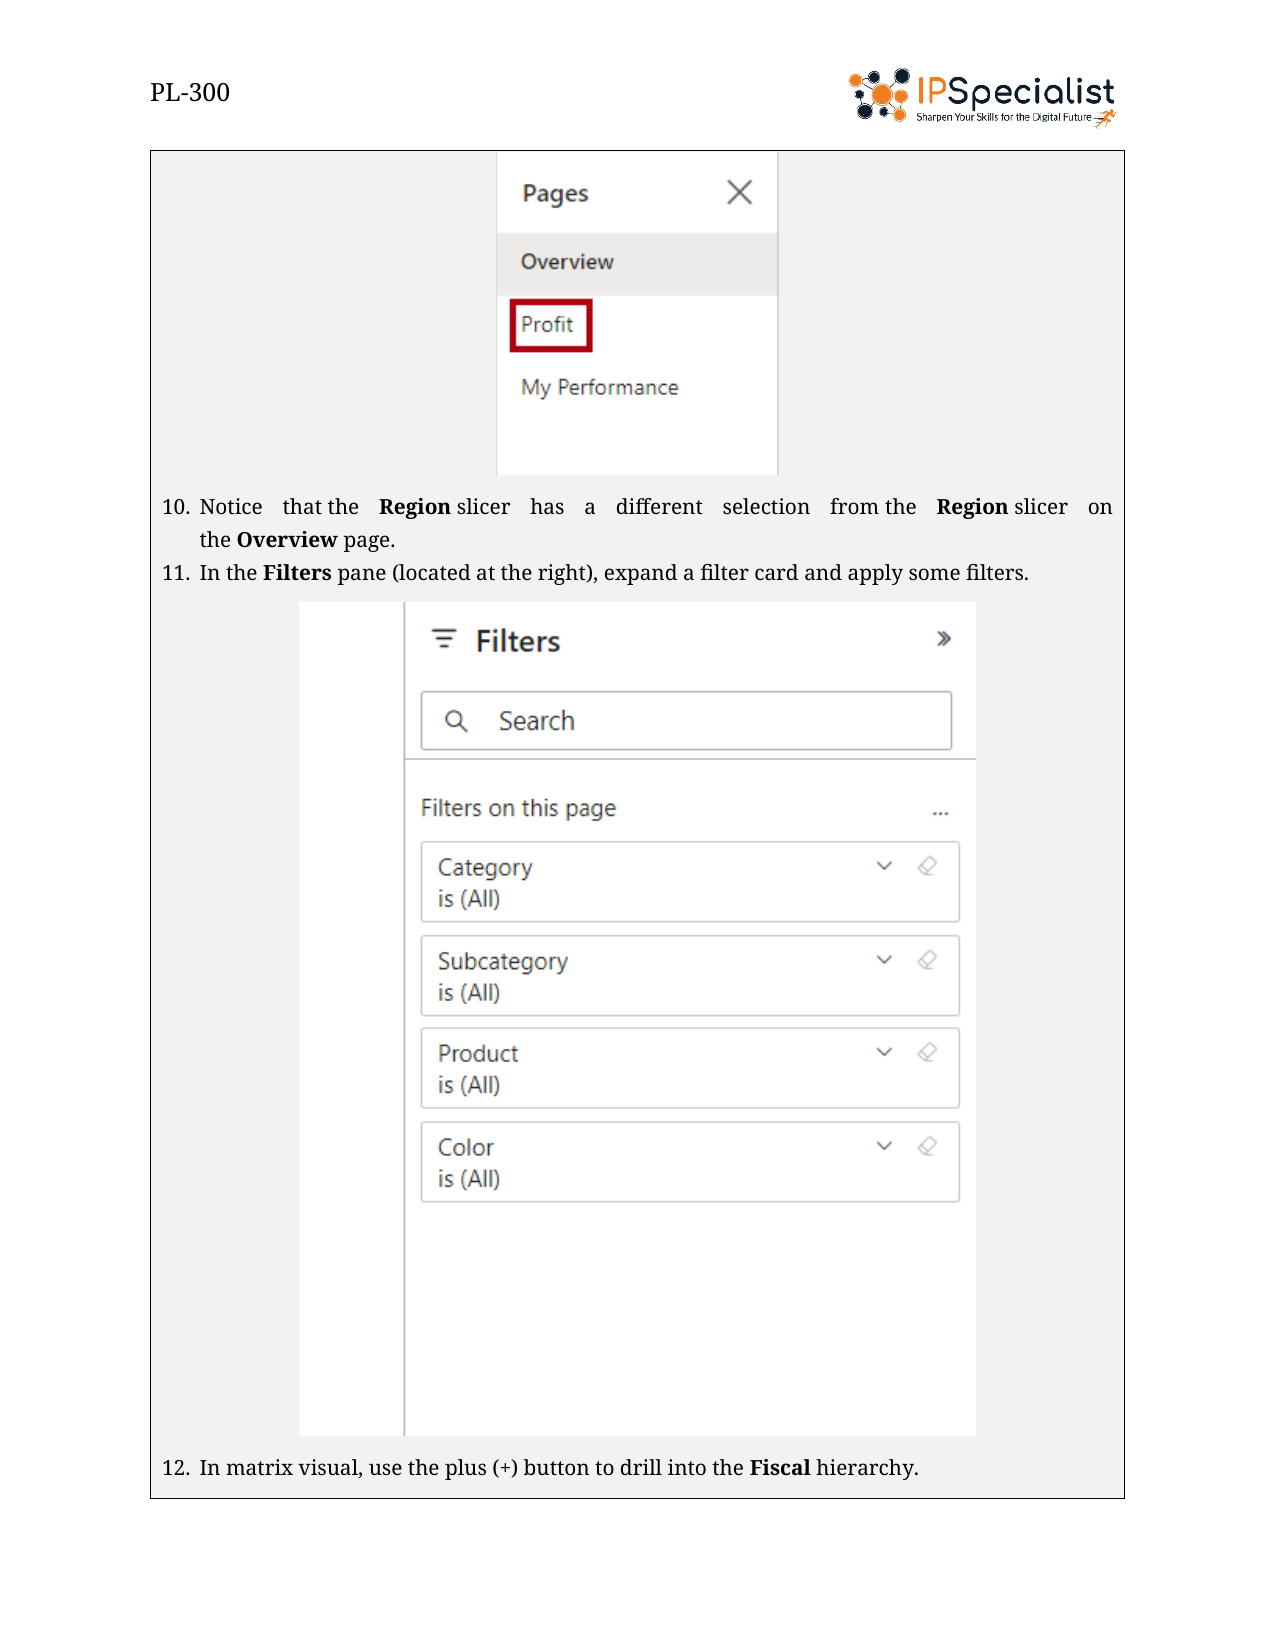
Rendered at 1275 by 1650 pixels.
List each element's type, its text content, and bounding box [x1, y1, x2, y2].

picture [496, 151, 779, 475]
picture [299, 602, 976, 1436]
picture [843, 54, 1121, 136]
